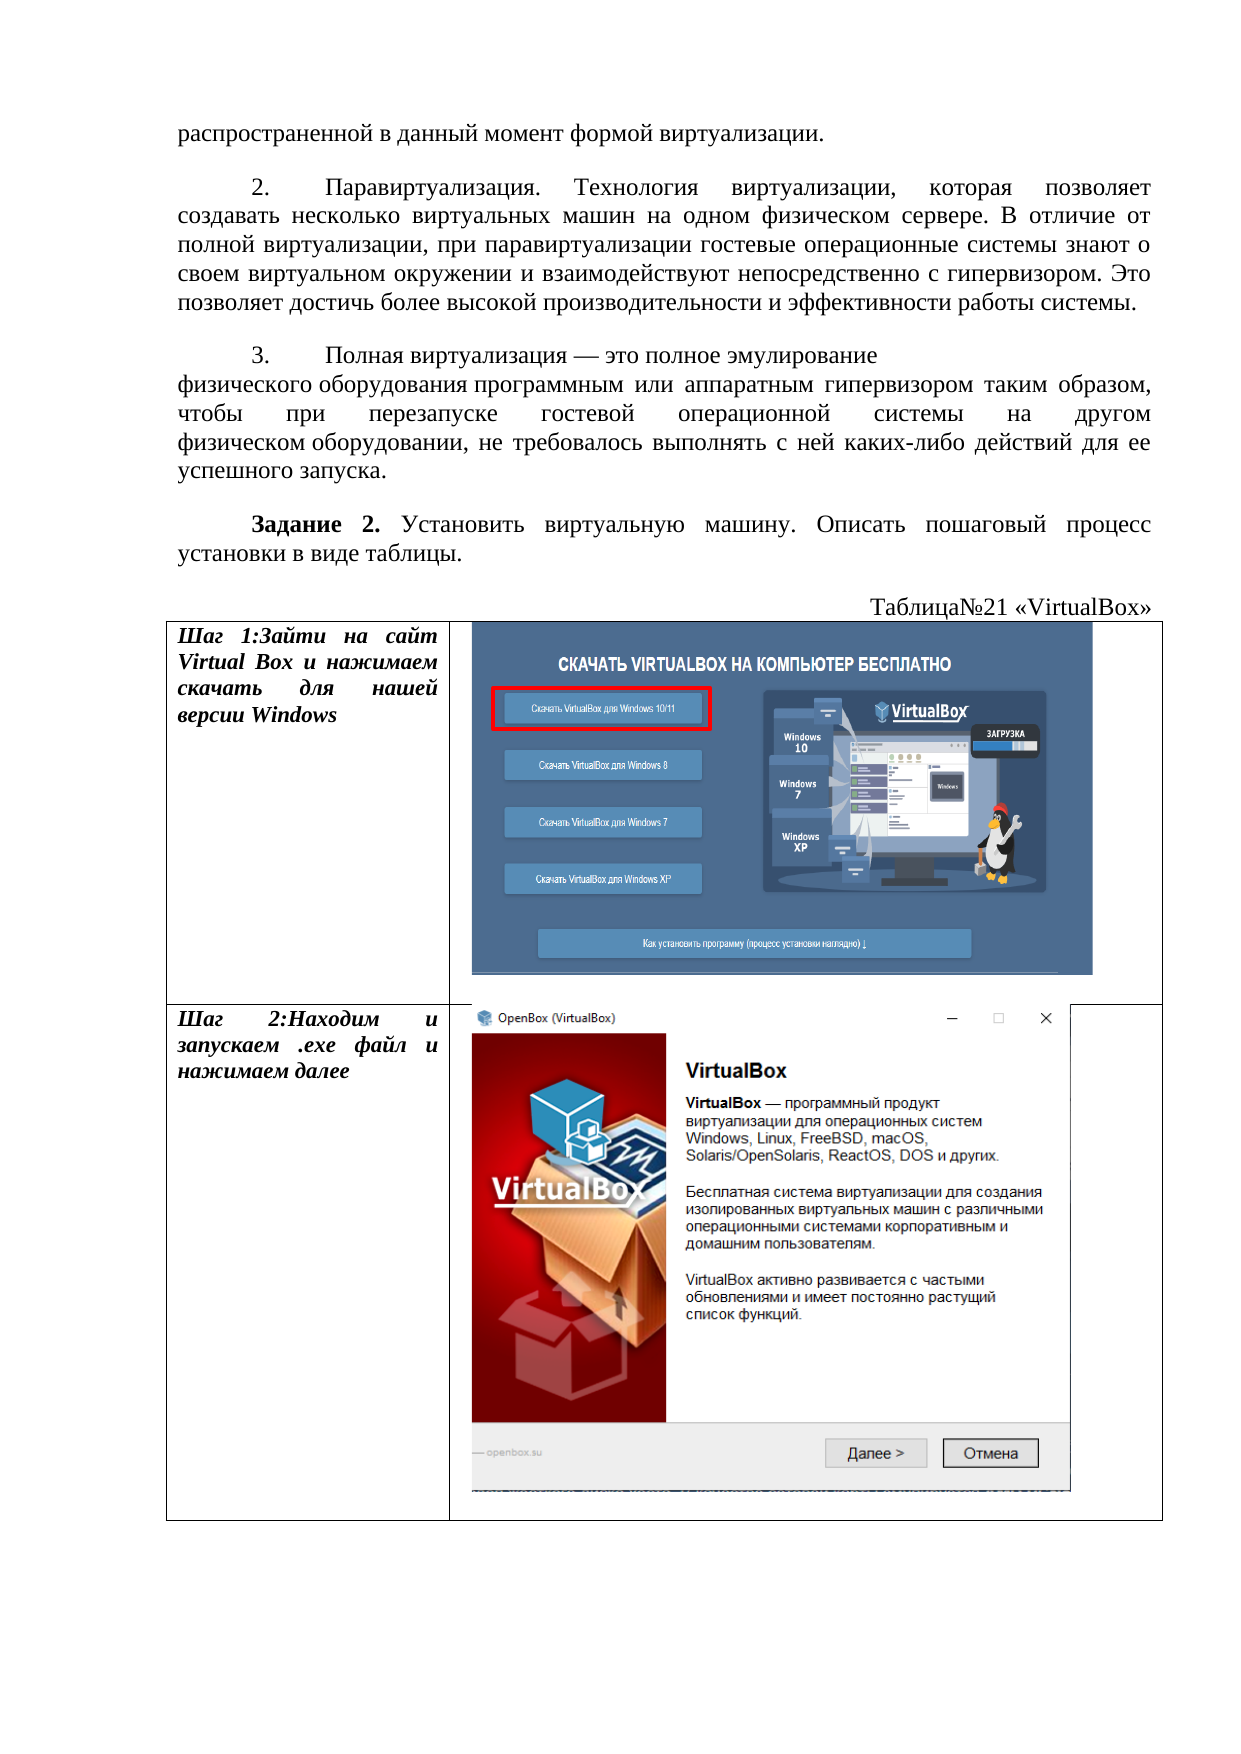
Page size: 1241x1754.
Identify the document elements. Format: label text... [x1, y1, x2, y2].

table_cell [450, 1005, 1162, 1520]
picture [471, 1004, 1071, 1492]
list Паравиртуализация. Технология виртуализации, которая позволяет создавать несколько виртуальных машин на одном физическом сервере. В отличие от полной виртуализации, при паравиртуализации гостевые операционные системы знают о своем виртуальном окружении и взаимодействуют непосредственно с гипервизором. Это позволяет достичь более высокой производительности и эффективности работы системы. [177, 172, 1152, 316]
list Полная виртуализация — это полное эмулирование физического оборудования программным или аппаратным гипервизором таким образом, чтобы при перезапуске гостевой операционной системы на другом физическом оборудовании, не требовалось выполнять с ней каких-либо действий для ее успешного запуска. [177, 341, 1152, 484]
picture [471, 622, 1093, 975]
table_header [450, 622, 1162, 1004]
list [177, 118, 1152, 147]
text Таблица№21 «VirtualBox» [259, 592, 1152, 621]
table_cell Шаг 2:Находим и запускаем .exe файл и нажимаем далее [167, 1005, 449, 1520]
table_header Шаг 1:Зайти на сайт Virtual Box и нажимаем скачать для нашей версии Windows [167, 622, 449, 1004]
text Задание 2. Установить виртуальную машину. Описать пошаговый процесс установки в виде таблицы. [177, 509, 1152, 567]
